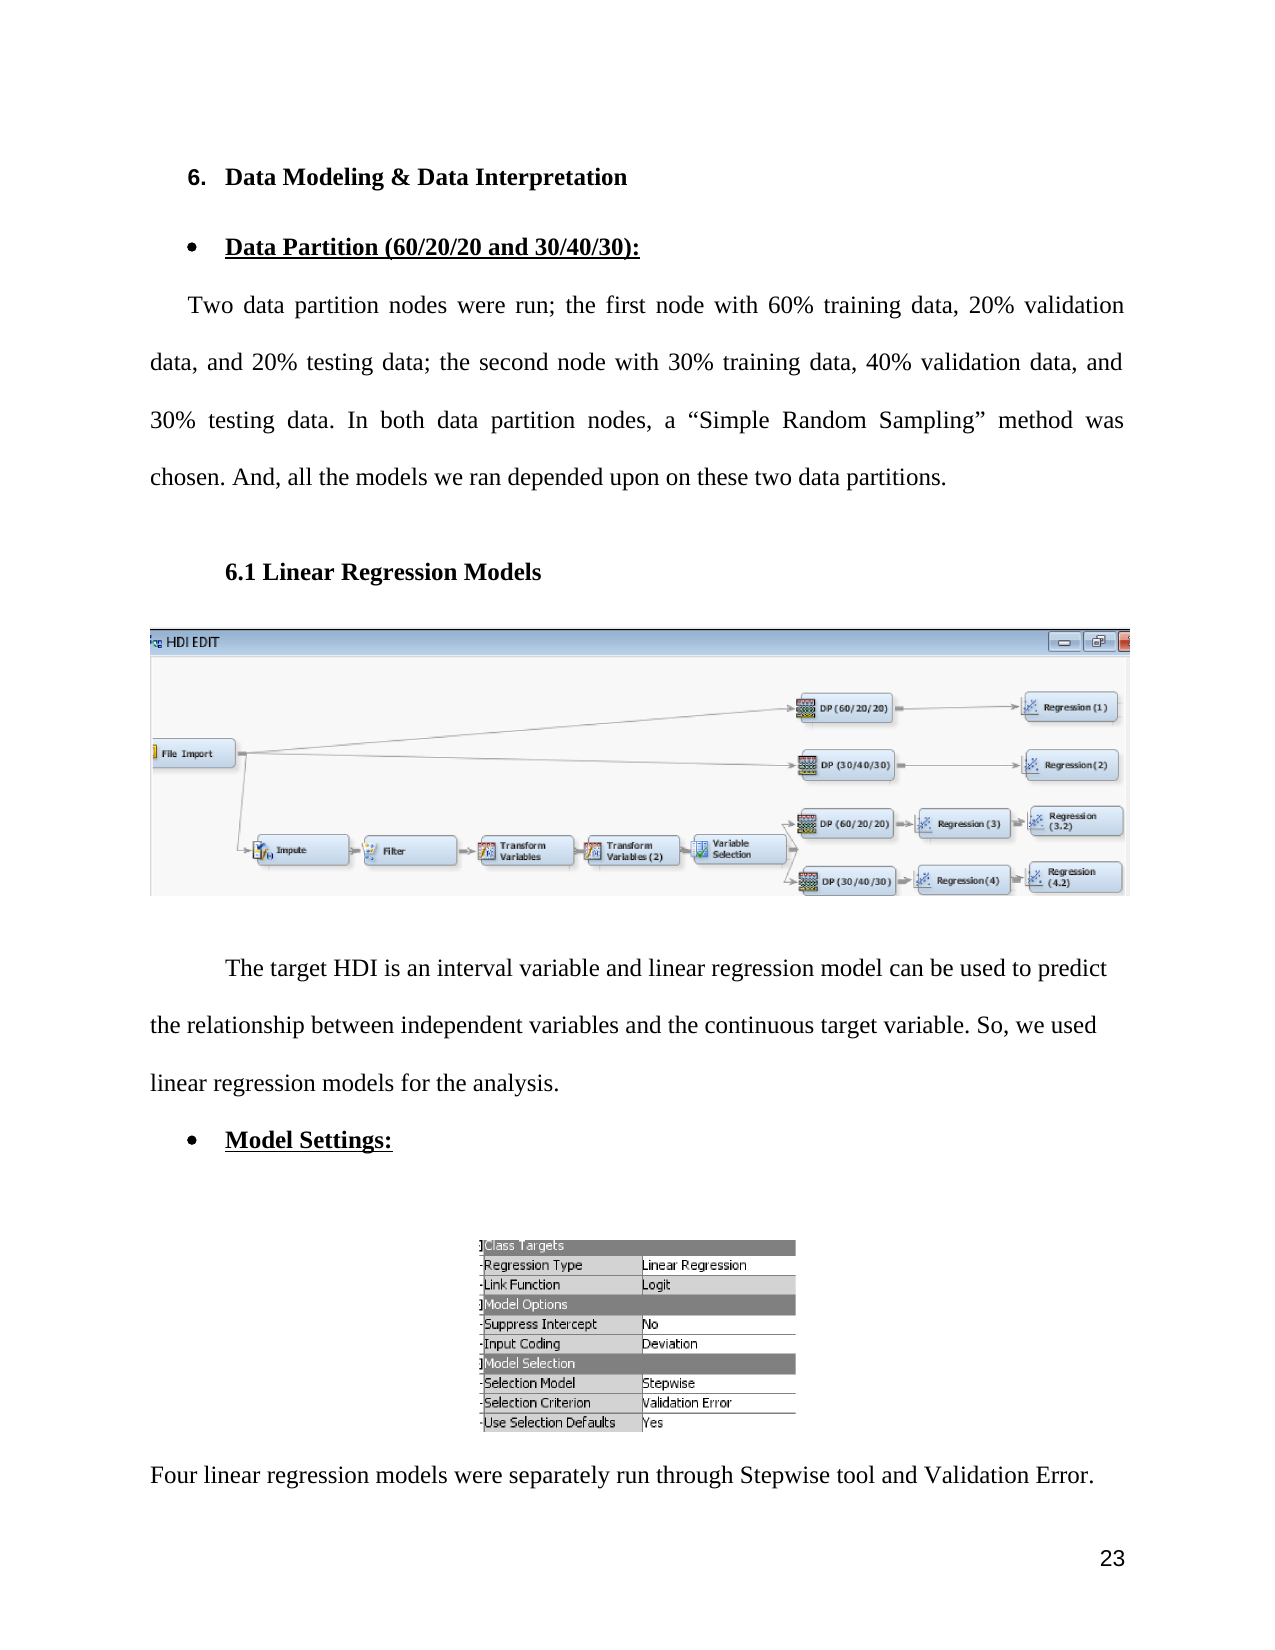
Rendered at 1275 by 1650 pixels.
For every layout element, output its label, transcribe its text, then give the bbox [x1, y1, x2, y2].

subtitle Data Modeling & Data Interpretation [187, 162, 1125, 191]
subtitle 6.1 Linear Regression Models [150, 557, 1125, 586]
text Four linear regression models were separately run through Stepwise tool and Validation Error. [150, 1460, 1125, 1489]
picture [479, 1240, 796, 1432]
picture [150, 627, 1130, 896]
list Data Partition (60/20/20 and 30/40/30): [187, 232, 1125, 261]
text Two data partition nodes were run; the first node with 60% training data, 20% validation data, and 20% testing data; the second node with 30% training data, 40% validation data, and 30% testing data. In both data partition nodes, a “Simple Random Sampling” method was chosen. And, all the models we ran depended upon on these two data partitions. [150, 290, 1125, 491]
list Model Settings: [187, 1126, 1125, 1154]
text The target HDI is an interval variable and linear regression model can be used to predict the relationship between independent variables and the continuous target variable. So, we used linear regression models for the analysis. [150, 953, 1125, 1097]
